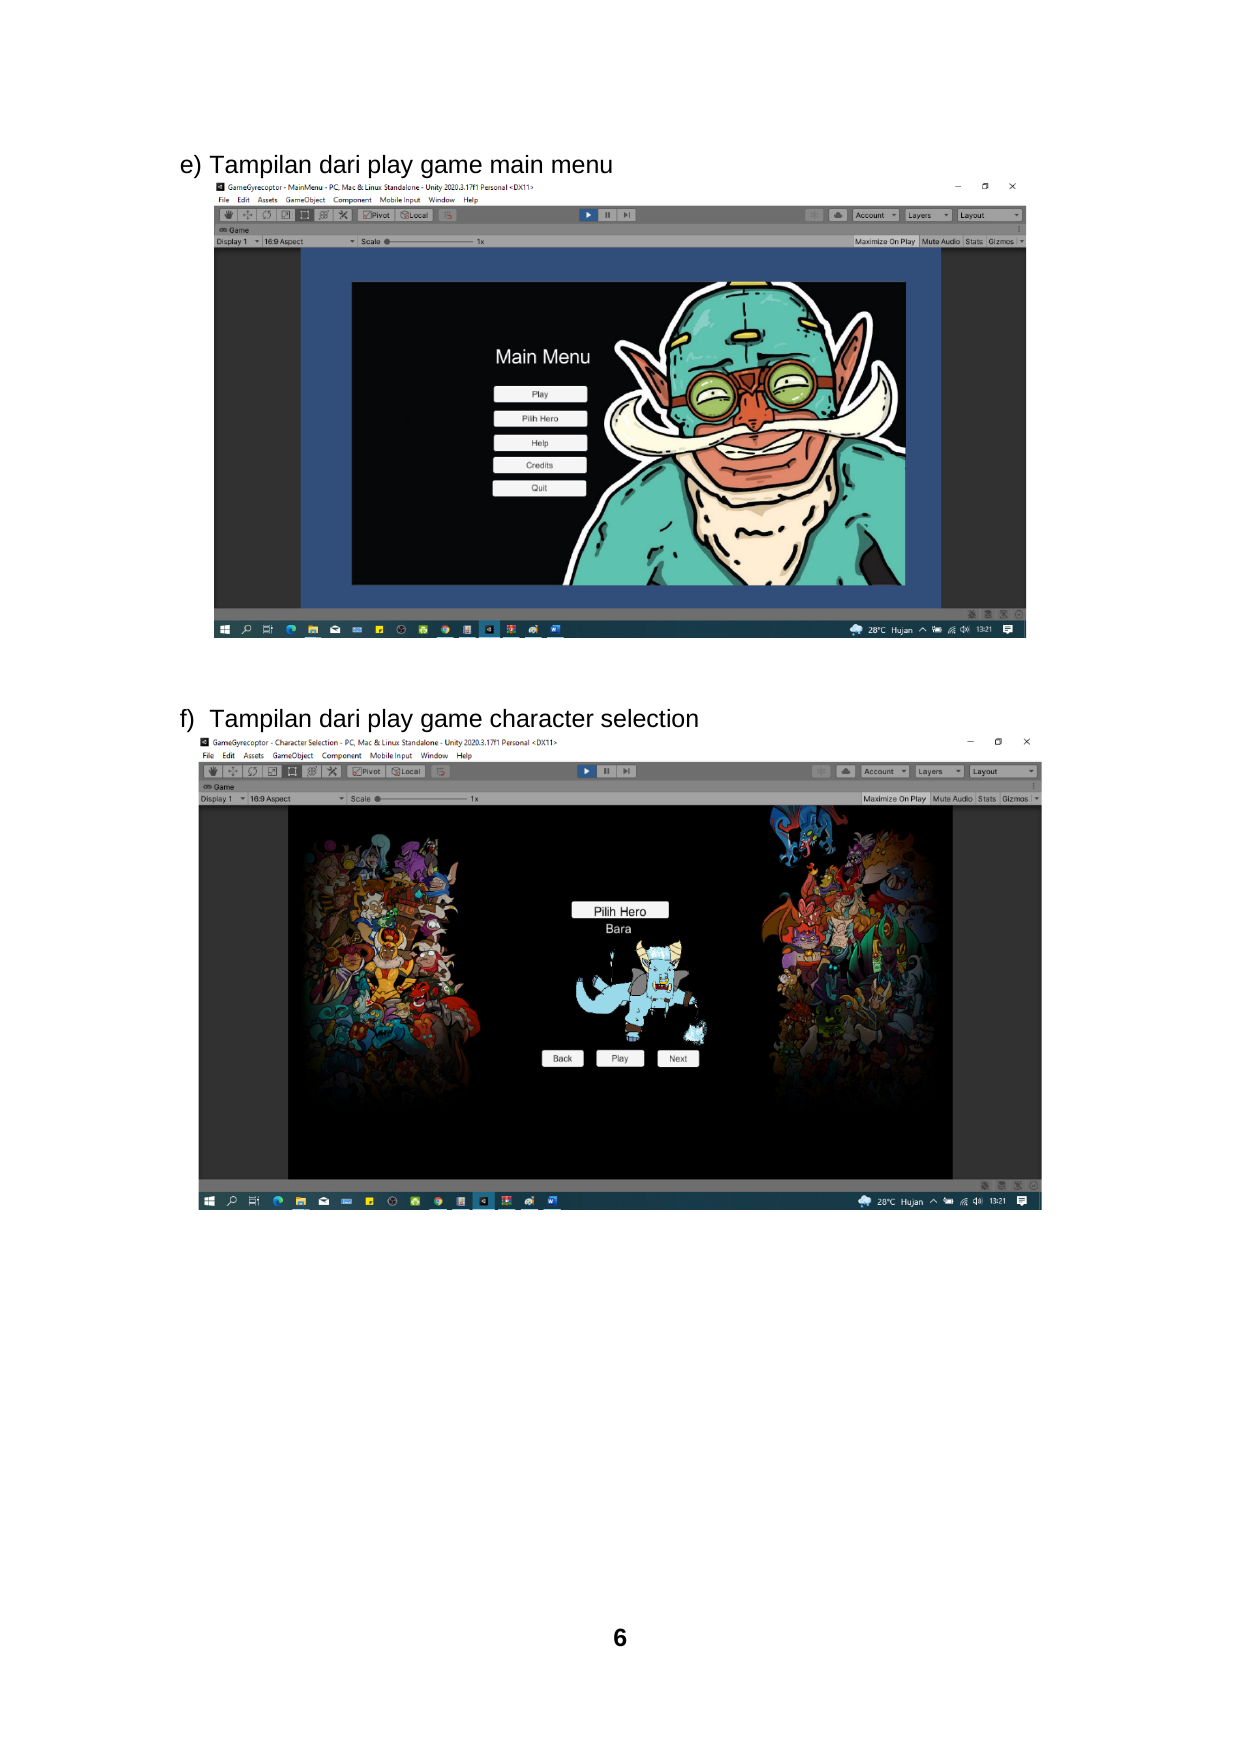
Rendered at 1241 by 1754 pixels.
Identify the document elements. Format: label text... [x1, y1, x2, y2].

subtitle Tampilan dari play game main menu [179, 150, 1090, 179]
subtitle Tampilan dari play game character selection [179, 704, 1090, 733]
picture [198, 735, 1042, 1210]
picture [214, 181, 1027, 638]
